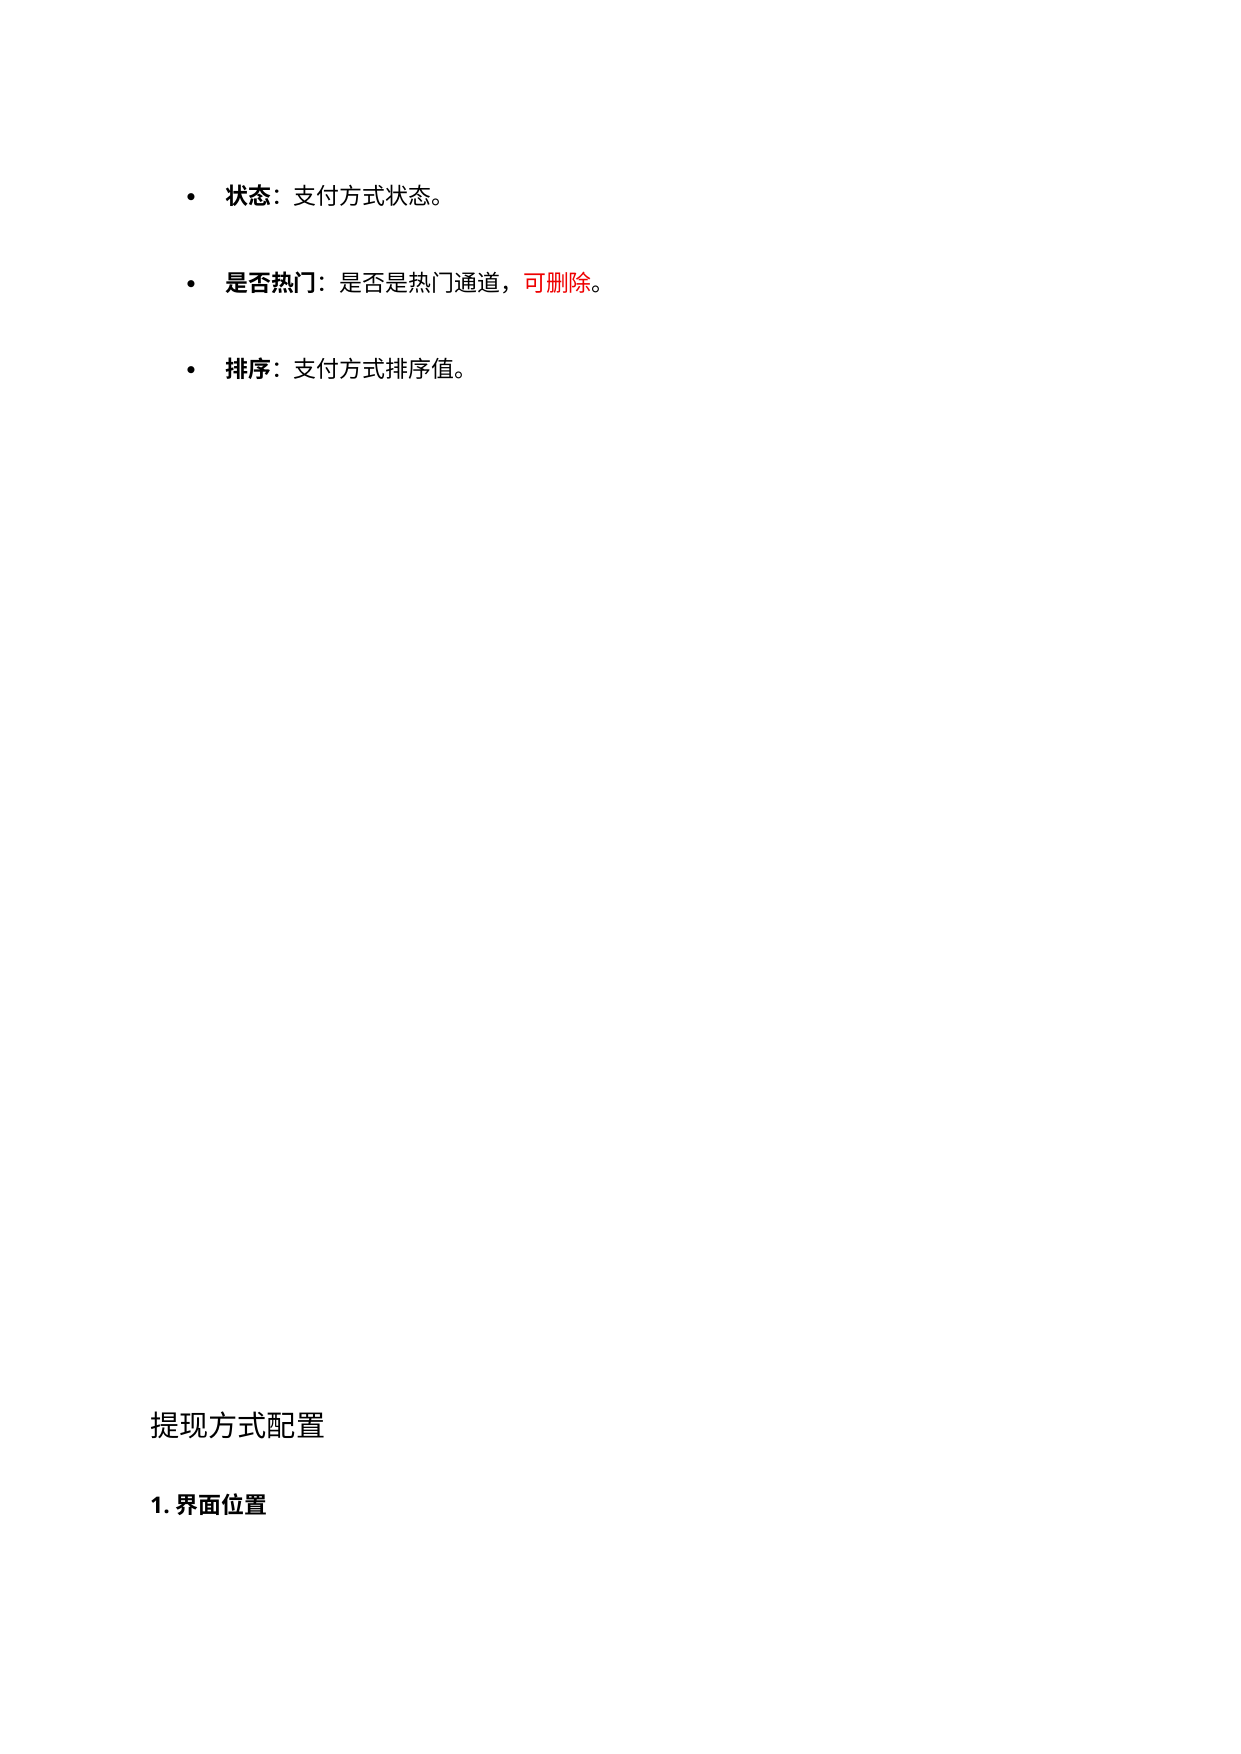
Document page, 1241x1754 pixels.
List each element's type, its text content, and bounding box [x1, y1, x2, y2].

list 状态：支付方式状态。 [187, 162, 1090, 227]
subtitle 提现方式配置 [150, 1391, 1090, 1456]
list 是否热门：是否是热门通道，可删除。 [187, 248, 1090, 313]
text 1. 界面位置 [150, 1471, 1090, 1536]
list 排序：支付方式排序值。 [187, 335, 1090, 400]
